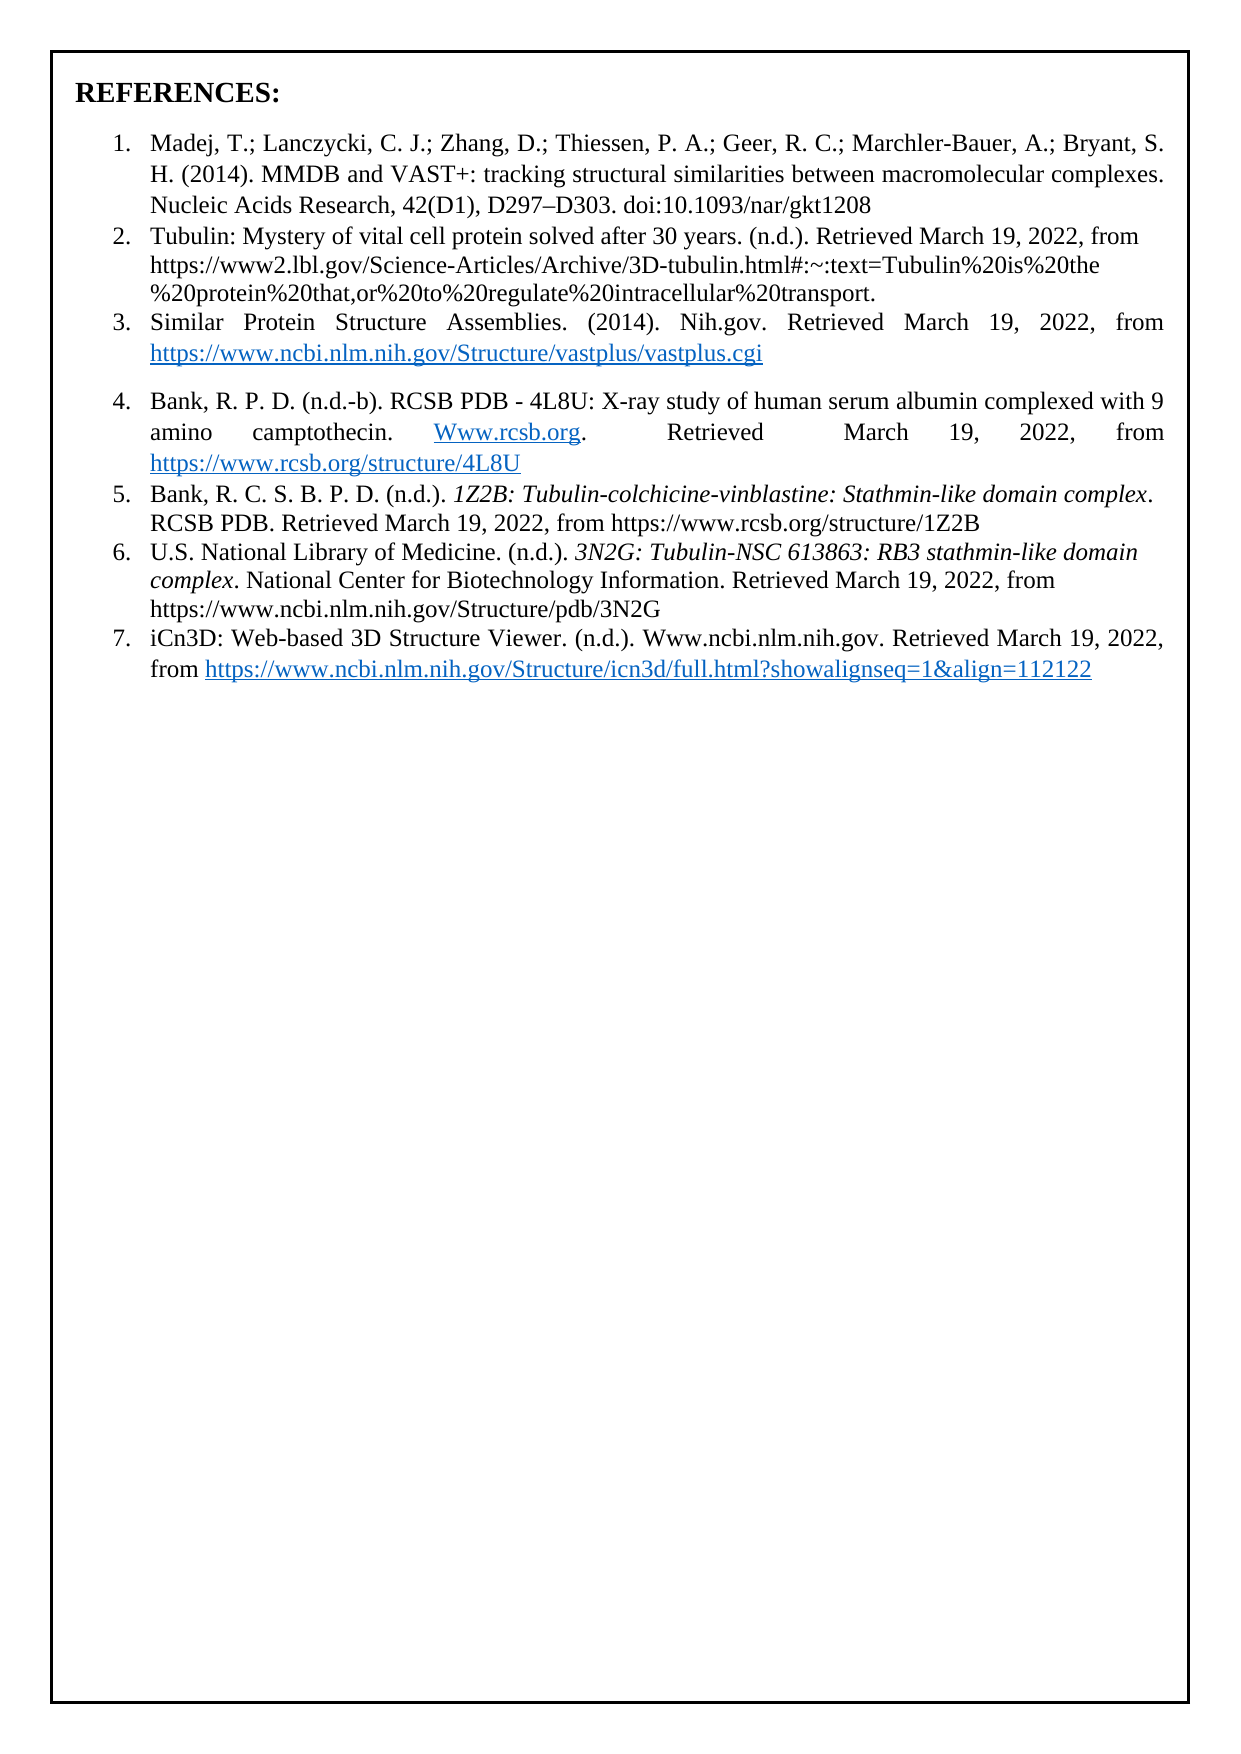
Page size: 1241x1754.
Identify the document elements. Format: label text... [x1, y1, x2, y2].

list Bank, R. C. S. B. P. D. (n.d.). 1Z2B: Tubulin-colchicine-vinblastine: Stathmin-like domain complex. RCSB PDB. Retrieved March 19, 2022, from https://www.rcsb.org/structure/1Z2B [112, 479, 1165, 537]
text REFERENCES: [75, 75, 1165, 108]
list Madej, T.; Lanczycki, C. J.; Zhang, D.; Thiessen, P. A.; Geer, R. C.; Marchler-Bauer, A.; Bryant, S. H. (2014). MMDB and VAST+: tracking structural similarities between macromolecular complexes. Nucleic Acids Research, 42(D1), D297–D303. doi:10.1093/nar/gkt1208 [112, 128, 1165, 219]
list U.S. National Library of Medicine. (n.d.). 3N2G: Tubulin-NSC 613863: RB3 stathmin-like domain complex. National Center for Biotechnology Information. Retrieved March 19, 2022, from https://www.ncbi.nlm.nih.gov/Structure/pdb/3N2G [112, 537, 1165, 623]
list Tubulin: Mystery of vital cell protein solved after 30 years. (n.d.). Retrieved March 19, 2022, from https://www2.lbl.gov/Science-Articles/Archive/3D-tubulin.html#:~:text=Tubulin%20is%20the%20protein%20that,or%20to%20regulate%20intracellular%20transport. [112, 221, 1165, 307]
list Similar Protein Structure Assemblies. (2014). Nih.gov. Retrieved March 19, 2022, from https://www.ncbi.nlm.nih.gov/Structure/vastplus/vastplus.cgi [112, 307, 1165, 367]
list iCn3D: Web-based 3D Structure Viewer. (n.d.). Www.ncbi.nlm.nih.gov. Retrieved March 19, 2022, from https://www.ncbi.nlm.nih.gov/Structure/icn3d/full.html?showalignseq=1&align=112122 [112, 623, 1165, 683]
list Bank, R. P. D. (n.d.-b). RCSB PDB - 4L8U: X-ray study of human serum albumin complexed with 9 amino camptothecin. Www.rcsb.org. Retrieved March 19, 2022, from https://www.rcsb.org/structure/4L8U [112, 386, 1165, 477]
